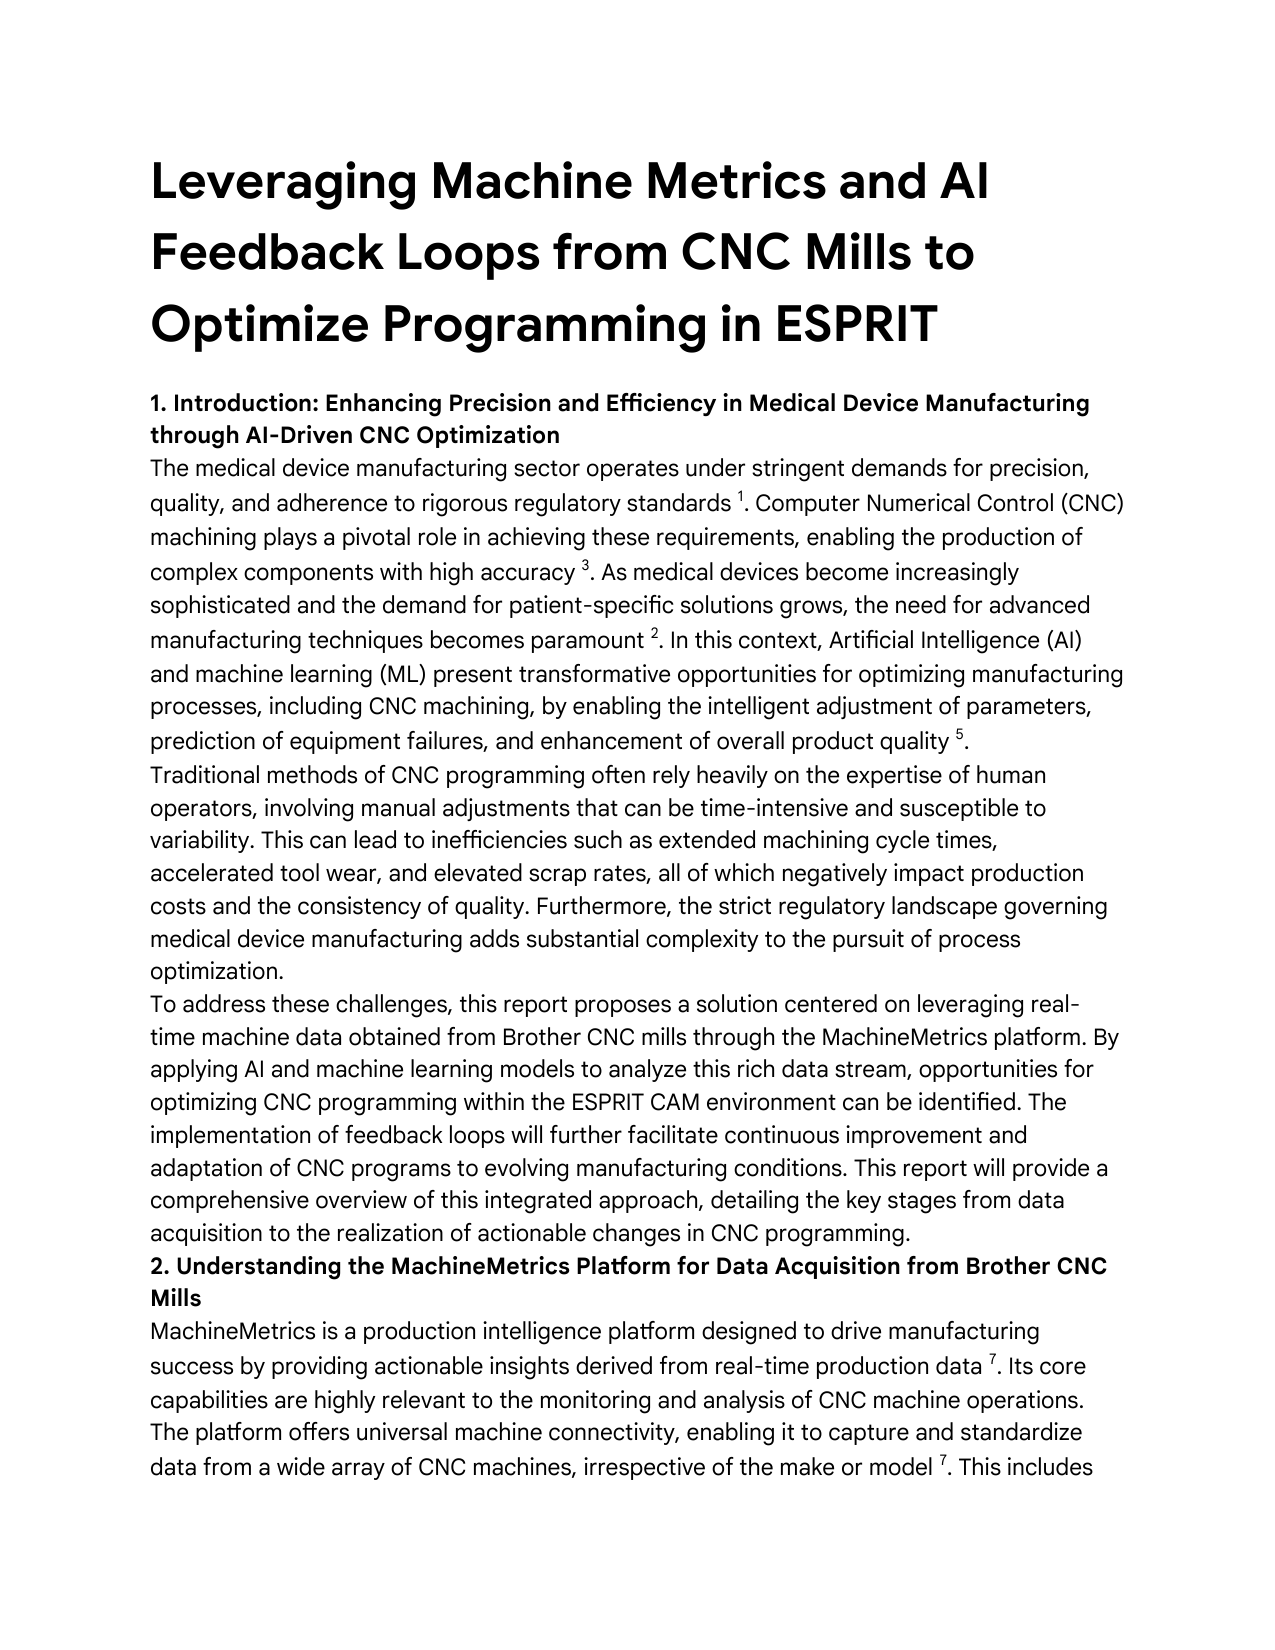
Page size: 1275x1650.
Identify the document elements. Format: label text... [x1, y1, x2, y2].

text The medical device manufacturing sector operates under stringent demands for precision, quality, and adherence to rigorous regulatory standards 1. Computer Numerical Control (CNC) machining plays a pivotal role in achieving these requirements, enabling the production of complex components with high accuracy 3. As medical devices become increasingly sophisticated and the demand for patient-specific solutions grows, the need for advanced manufacturing techniques becomes paramount 2. In this context, Artificial Intelligence (AI) and machine learning (ML) present transformative opportunities for optimizing manufacturing processes, including CNC machining, by enabling the intelligent adjustment of parameters, prediction of equipment failures, and enhancement of overall product quality 5. [150, 454, 1125, 757]
text 2. Understanding the MachineMetrics Platform for Data Acquisition from Brother CNC Mills [150, 1252, 1125, 1313]
text Traditional methods of CNC programming often rely heavily on the expertise of human operators, involving manual adjustments that can be time-intensive and susceptible to variability. This can lead to inefficiencies such as extended machining cycle times, accelerated tool wear, and elevated scrap rates, all of which negatively impact production costs and the consistency of quality. Furthermore, the strict regulatory landscape governing medical device manufacturing adds substantial complexity to the pursuit of process optimization. [150, 761, 1125, 986]
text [150, 1317, 1125, 1483]
subtitle Leveraging Machine Metrics and AI Feedback Loops from CNC Mills to Optimize Programming in ESPRIT [150, 150, 1125, 355]
text 1. Introduction: Enhancing Precision and Efficiency in Medical Device Manufacturing through AI-Driven CNC Optimization [150, 389, 1125, 451]
text To address these challenges, this report proposes a solution centered on leveraging real-time machine data obtained from Brother CNC mills through the MachineMetrics platform. By applying AI and machine learning models to analyze this rich data stream, opportunities for optimizing CNC programming within the ESPRIT CAM environment can be identified. The implementation of feedback loops will further facilitate continuous improvement and adaptation of CNC programs to evolving manufacturing conditions. This report will provide a comprehensive overview of this integrated approach, detailing the key stages from data acquisition to the realization of actionable changes in CNC programming. [150, 990, 1125, 1248]
